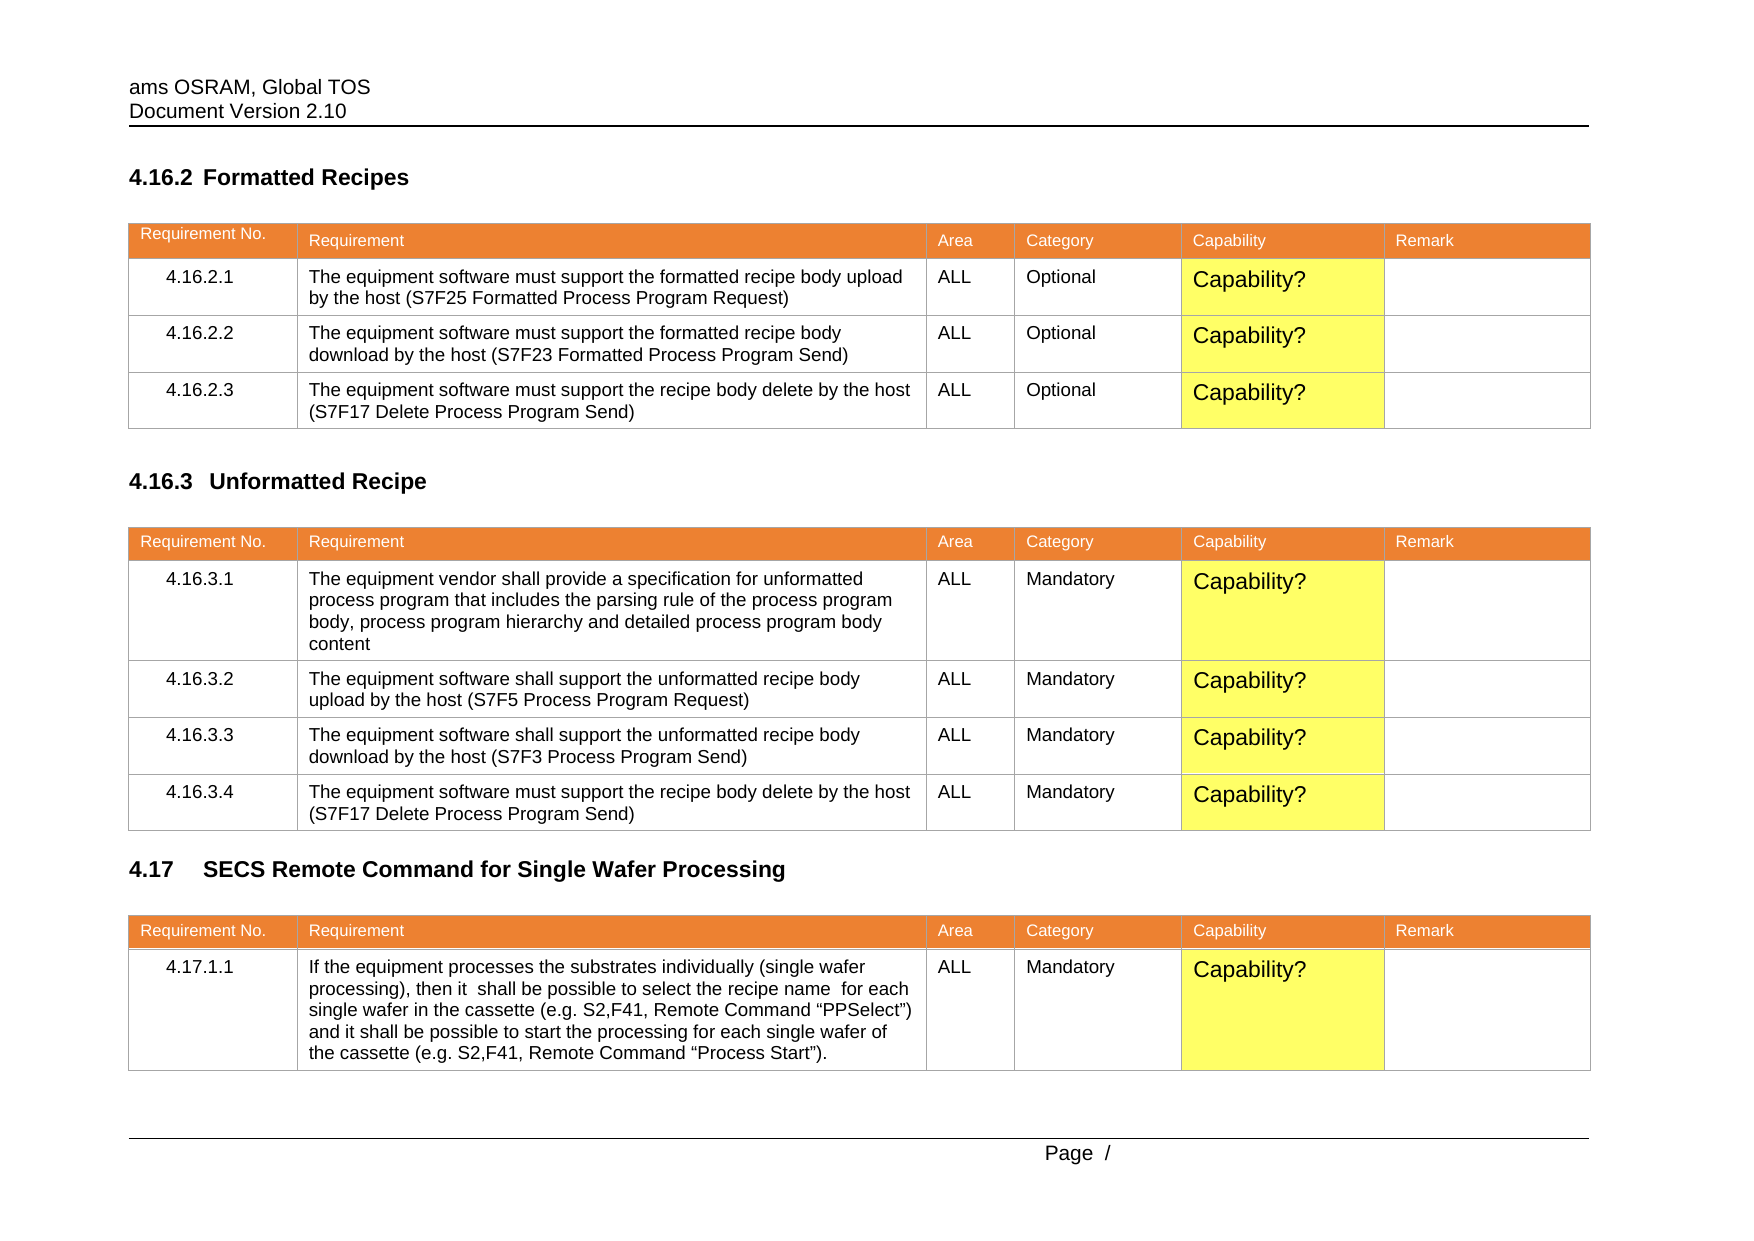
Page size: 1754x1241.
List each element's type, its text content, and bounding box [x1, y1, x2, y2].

table_cell [1385, 718, 1590, 773]
table_cell [1385, 661, 1590, 717]
table_header Area [927, 916, 1014, 948]
table_cell The equipment software must support the recipe body delete by the host (S7F17 Delete Process Program Send) [298, 373, 926, 428]
table_cell [1182, 316, 1384, 372]
table_cell ALL [927, 316, 1014, 372]
table_header Category [1015, 916, 1181, 948]
table_cell [129, 661, 297, 717]
table_cell Mandatory [1015, 718, 1181, 773]
table_cell [1385, 316, 1590, 372]
table_cell Mandatory [1015, 950, 1181, 1070]
table_header Remark [1385, 528, 1590, 560]
table_cell If the equipment processes the substrates individually (single wafer processing), then it shall be possible to select the recipe name for each single wafer in the cassette (e.g. S2,F41, Remote Command “PPSelect”) and it shall be possible to start the processing for each single wafer of the cassette (e.g. S2,F41, Remote Command “Process Start”). [298, 950, 926, 1070]
table_cell [1182, 775, 1384, 830]
subtitle SECS Remote Command for Single Wafer Processing [129, 856, 1589, 883]
table_cell ALL [927, 775, 1014, 830]
table_header Requirement No. [129, 916, 297, 948]
table_cell [129, 950, 297, 1070]
table_cell The equipment software shall support the unformatted recipe body upload by the host (S7F5 Process Program Request) [298, 661, 926, 717]
table_cell Optional [1015, 373, 1181, 428]
table_header Requirement No. [129, 224, 297, 258]
table_cell The equipment software must support the formatted recipe body download by the host (S7F23 Formatted Process Program Send) [298, 316, 926, 372]
table_cell [1182, 950, 1384, 1070]
table_cell [1385, 373, 1590, 428]
table_cell [1385, 775, 1590, 830]
table_cell The equipment vendor shall provide a specification for unformatted process program that includes the parsing rule of the process program body, process program hierarchy and detailed process program body content [298, 561, 926, 660]
table_cell ALL [927, 259, 1014, 315]
table_cell ALL [927, 661, 1014, 717]
table_cell [129, 718, 297, 773]
subtitle Unformatted Recipe [129, 468, 1589, 494]
table_cell ALL [927, 561, 1014, 660]
table_cell [1182, 561, 1384, 660]
table_header Requirement [298, 224, 926, 258]
table_cell [1182, 661, 1384, 717]
table_cell The equipment software shall support the unformatted recipe body download by the host (S7F3 Process Program Send) [298, 718, 926, 773]
table_header Area [927, 224, 1014, 258]
table_cell Optional [1015, 259, 1181, 315]
table_cell ALL [927, 373, 1014, 428]
table_header Capability [1182, 528, 1384, 560]
table_cell [1182, 259, 1384, 315]
table_cell Mandatory [1015, 775, 1181, 830]
table_cell Mandatory [1015, 661, 1181, 717]
table_cell [129, 561, 297, 660]
table_header Requirement [298, 916, 926, 948]
table_cell [1385, 950, 1590, 1070]
table_cell [129, 316, 297, 372]
table_cell Optional [1015, 316, 1181, 372]
table_cell The equipment software must support the recipe body delete by the host (S7F17 Delete Process Program Send) [298, 775, 926, 830]
table_cell ALL [927, 950, 1014, 1070]
table_header Area [927, 528, 1014, 560]
table_cell [129, 775, 297, 830]
table_cell Mandatory [1015, 561, 1181, 660]
table_header Requirement [298, 528, 926, 560]
table_header Capability [1182, 916, 1384, 948]
table_header Category [1015, 224, 1181, 258]
subtitle Formatted Recipes [129, 164, 1589, 190]
table_cell The equipment software must support the formatted recipe body upload by the host (S7F25 Formatted Process Program Request) [298, 259, 926, 315]
table_cell [129, 373, 297, 428]
table_cell [1182, 373, 1384, 428]
table_header Requirement No. [129, 528, 297, 560]
table_cell [1385, 259, 1590, 315]
table_header Remark [1385, 916, 1590, 948]
table_cell [1385, 561, 1590, 660]
table_header Category [1015, 528, 1181, 560]
table_cell [129, 259, 297, 315]
table_header Remark [1385, 224, 1590, 258]
table_cell ALL [927, 718, 1014, 773]
table_cell [1182, 718, 1384, 773]
table_header Capability [1182, 224, 1384, 258]
